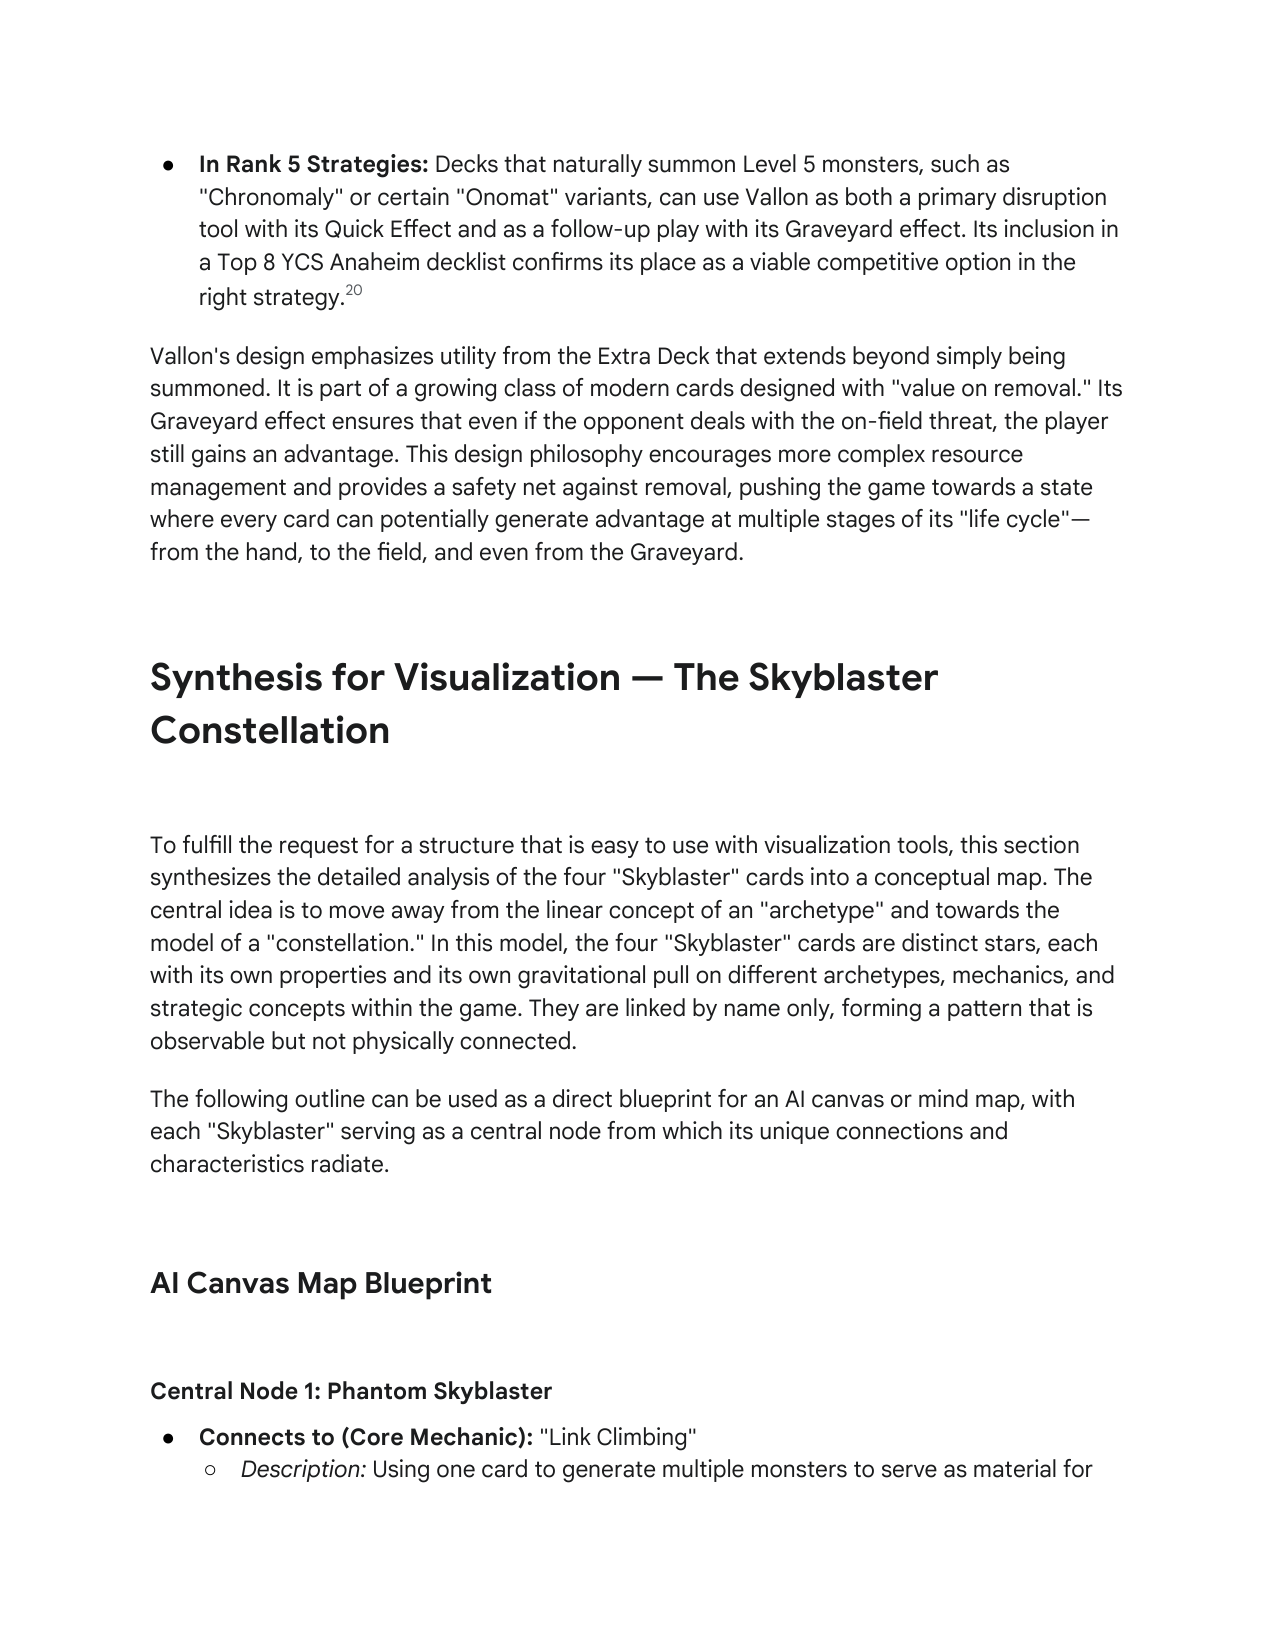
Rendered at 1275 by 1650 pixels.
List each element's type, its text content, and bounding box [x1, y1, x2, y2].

text Vallon's design emphasizes utility from the Extra Deck that extends beyond simply being summoned. It is part of a growing class of modern cards designed with "value on removal." Its Graveyard effect ensures that even if the opponent deals with the on-field threat, the player still gains an advantage. This design philosophy encourages more complex resource management and provides a safety net against removal, pushing the game towards a state where every card can potentially generate advantage at multiple stages of its "life cycle"—from the hand, to the field, and even from the Graveyard. [150, 342, 1125, 567]
subtitle AI Canvas Map Blueprint [150, 1266, 1125, 1302]
text To fulfill the request for a structure that is easy to use with visualization tools, this section synthesizes the detailed analysis of the four "Skyblaster" cards into a conceptual map. The central idea is to move away from the linear concept of an "archetype" and towards the model of a "constellation." In this model, the four "Skyblaster" cards are distinct stars, each with its own properties and its own gravitational pull on different archetypes, mechanics, and strategic concepts within the game. They are linked by name only, forming a pattern that is observable but not physically connected. [150, 831, 1125, 1056]
text Central Node 1: Phantom Skyblaster [150, 1378, 1125, 1406]
list In Rank 5 Strategies: Decks that naturally summon Level 5 monsters, such as "Chronomaly" or certain "Onomat" variants, can use Vallon as both a primary disruption tool with its Quick Effect and as a follow-up play with its Graveyard effect. Its inclusion in a Top 8 YCS Anaheim decklist confirms its place as a viable competitive option in the right strategy.20 [161, 150, 1125, 313]
text The following outline can be used as a direct blueprint for an AI canvas or mind map, with each "Skyblaster" serving as a central node from which its unique connections and characteristics radiate. [150, 1085, 1125, 1179]
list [203, 1456, 1125, 1484]
subtitle Synthesis for Visualization — The Skyblaster Constellation [150, 654, 1125, 754]
list Connects to (Core Mechanic): "Link Climbing" [161, 1423, 1125, 1452]
